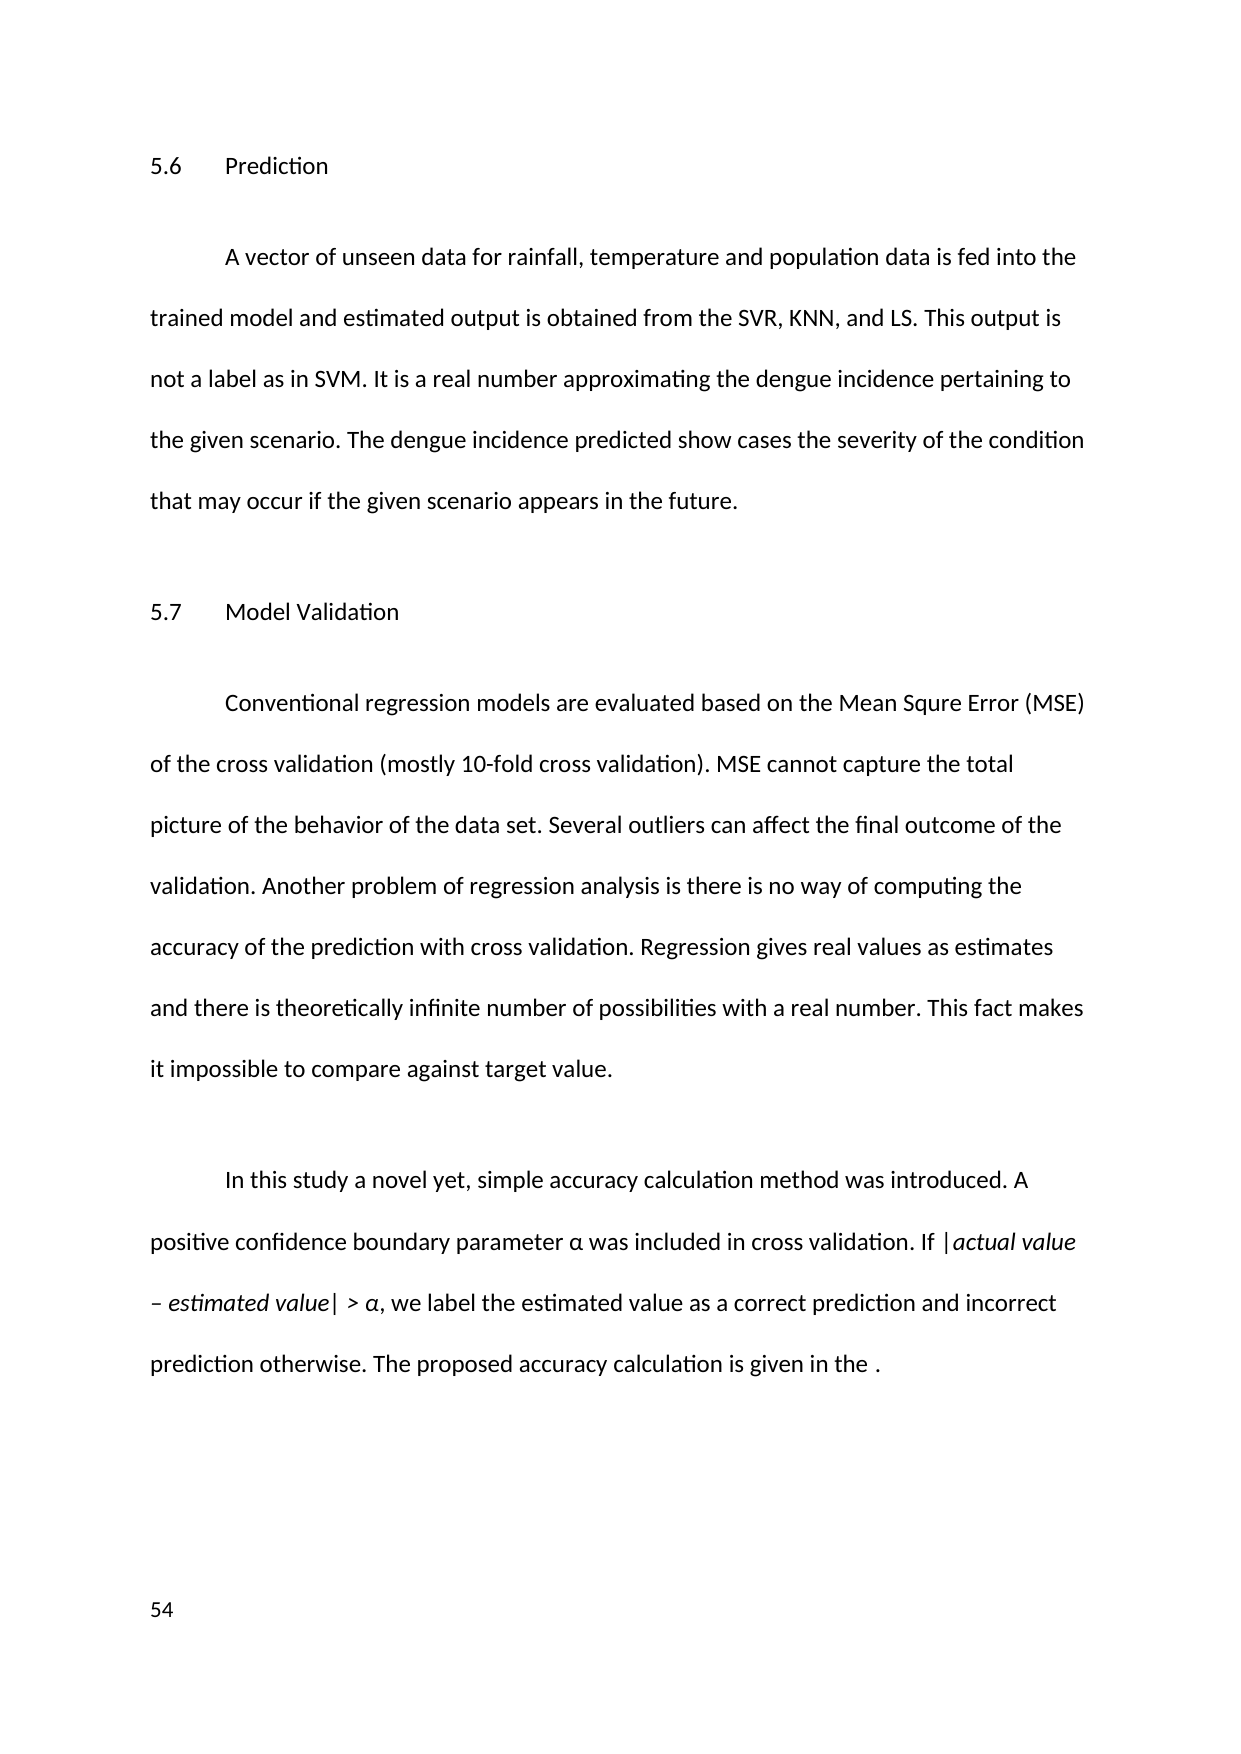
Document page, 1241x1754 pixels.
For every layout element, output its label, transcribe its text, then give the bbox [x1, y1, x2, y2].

subtitle 5.6 Prediction [150, 150, 1090, 181]
subtitle 5.7 Model Validation [150, 596, 1090, 627]
text A vector of unseen data for rainfall, temperature and population data is fed into the trained model and estimated output is obtained from the SVR, KNN, and LS. This output is not a label as in SVM. It is a real number approximating the dengue incidence pertaining to the given scenario. The dengue incidence predicted show cases the severity of the condition that may occur if the given scenario appears in the future. [150, 241, 1090, 516]
text Conventional regression models are evaluated based on the Mean Squre Error (MSE) of the cross validation (mostly 10-fold cross validation). MSE cannot capture the total picture of the behavior of the data set. Several outliers can affect the final outcome of the validation. Another problem of regression analysis is there is no way of computing the accuracy of the prediction with cross validation. Regression gives real values as estimates and there is theoretically infinite number of possibilities with a real number. This fact makes it impossible to compare against target value. [150, 687, 1090, 1084]
